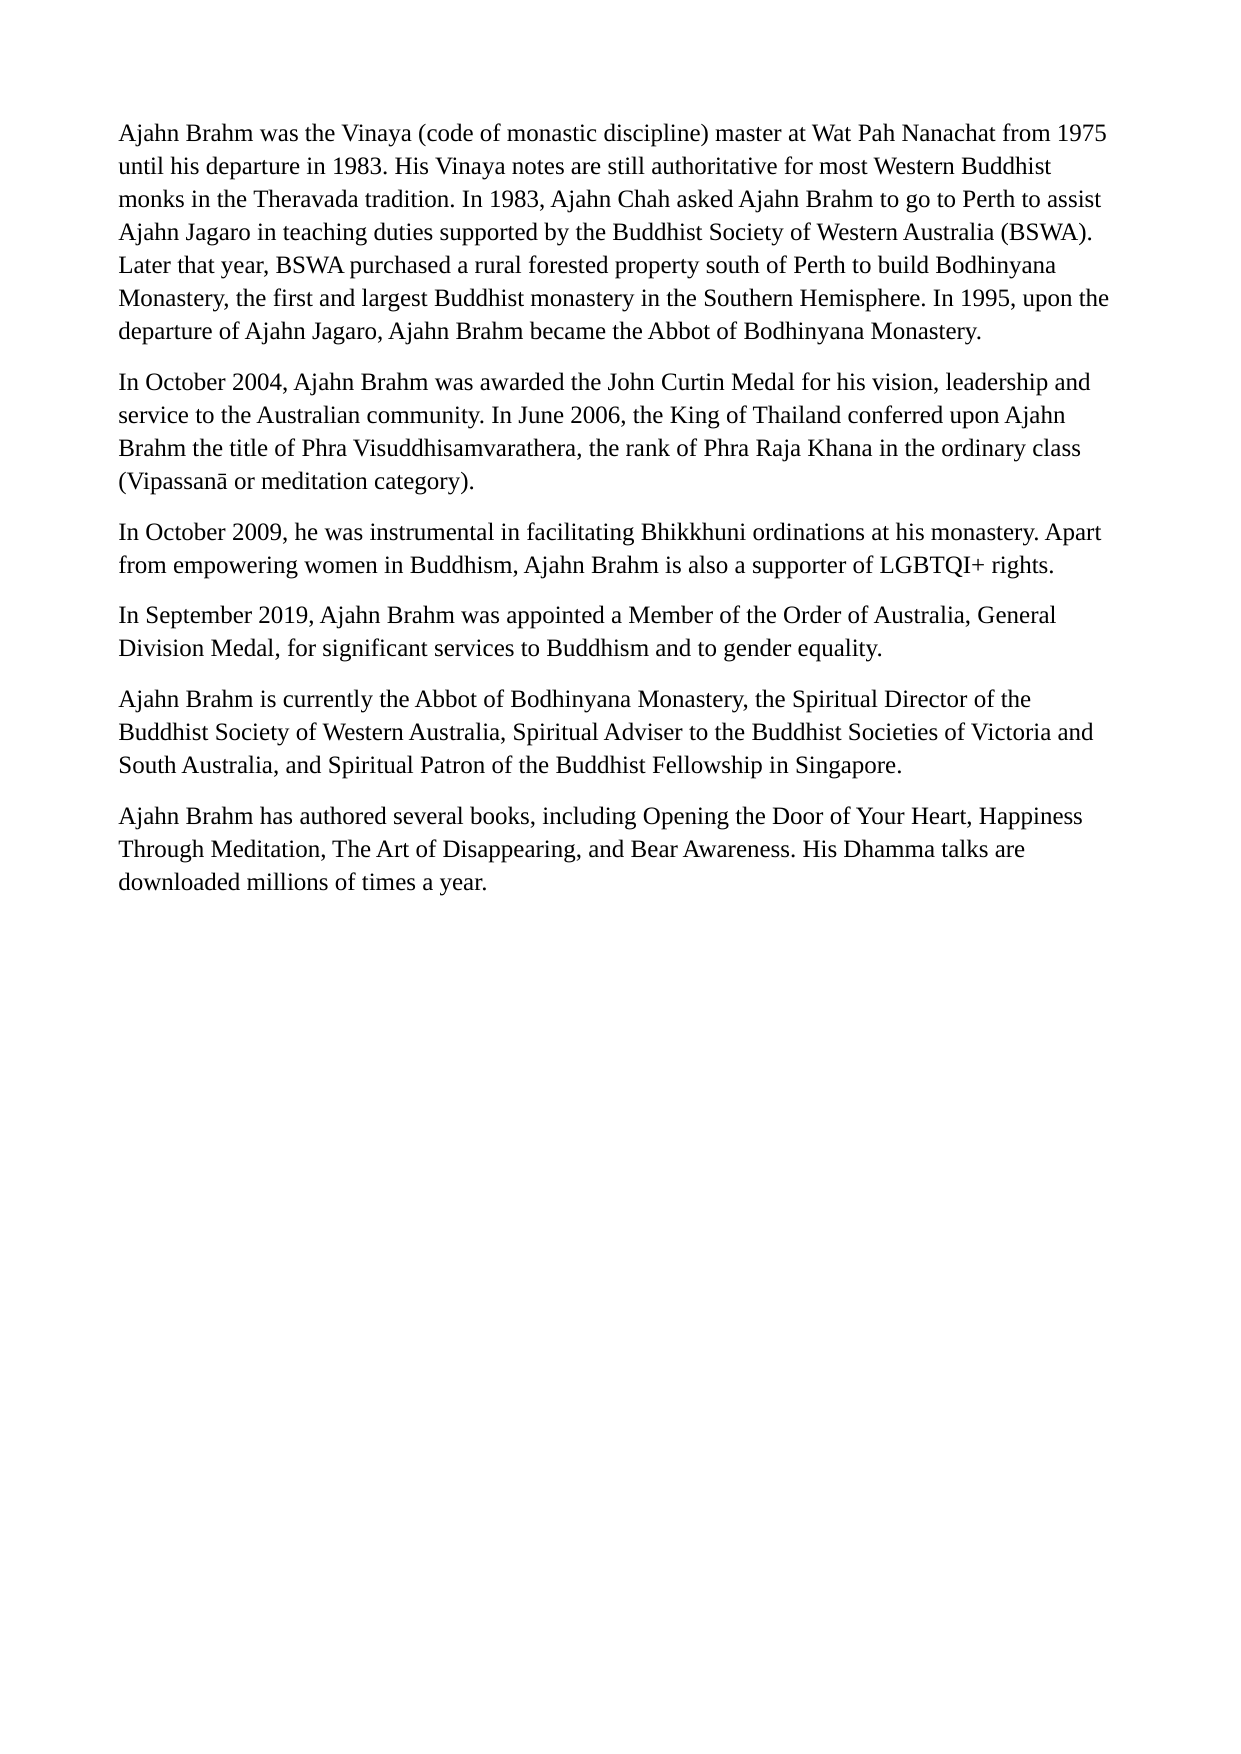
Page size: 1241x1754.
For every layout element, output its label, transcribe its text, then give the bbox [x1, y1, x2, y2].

text In October 2004, Ajahn Brahm was awarded the John Curtin Medal for his vision, leadership and service to the Australian community. In June 2006, the King of Thailand conferred upon Ajahn Brahm the title of Phra Visuddhisamvarathera, the rank of Phra Raja Khana in the ordinary class (Vipassanā or meditation category). [118, 367, 1122, 495]
text Ajahn Brahm has authored several books, including Opening the Door of Your Heart, Happiness Through Meditation, The Art of Disappearing, and Bear Awareness. His Dhamma talks are downloaded millions of times a year. [118, 801, 1122, 896]
text In September 2019, Ajahn Brahm was appointed a Member of the Order of Australia, General Division Medal, for significant services to Buddhism and to gender equality. [118, 601, 1122, 662]
text Ajahn Brahm is currently the Abbot of Bodhinyana Monastery, the Spiritual Director of the Buddhist Society of Western Australia, Spiritual Adviser to the Buddhist Societies of Victoria and South Australia, and Spiritual Patron of the Buddhist Fellowship in Singapore. [118, 684, 1122, 779]
text In October 2009, he was instrumental in facilitating Bhikkhuni ordinations at his monastery. Apart from empowering women in Buddhism, Ajahn Brahm is also a supporter of LGBTQI+ rights. [118, 517, 1122, 578]
text Ajahn Brahm was the Vinaya (code of monastic discipline) master at Wat Pah Nanachat from 1975 until his departure in 1983. His Vinaya notes are still authoritative for most Western Buddhist monks in the Theravada tradition. In 1983, Ajahn Chah asked Ajahn Brahm to go to Perth to assist Ajahn Jagaro in teaching duties supported by the Buddhist Society of Western Australia (BSWA). Later that year, BSWA purchased a rural forested property south of Perth to build Bodhinyana Monastery, the first and largest Buddhist monastery in the Southern Hemisphere. In 1995, upon the departure of Ajahn Jagaro, Ajahn Brahm became the Abbot of Bodhinyana Monastery. [118, 118, 1122, 345]
